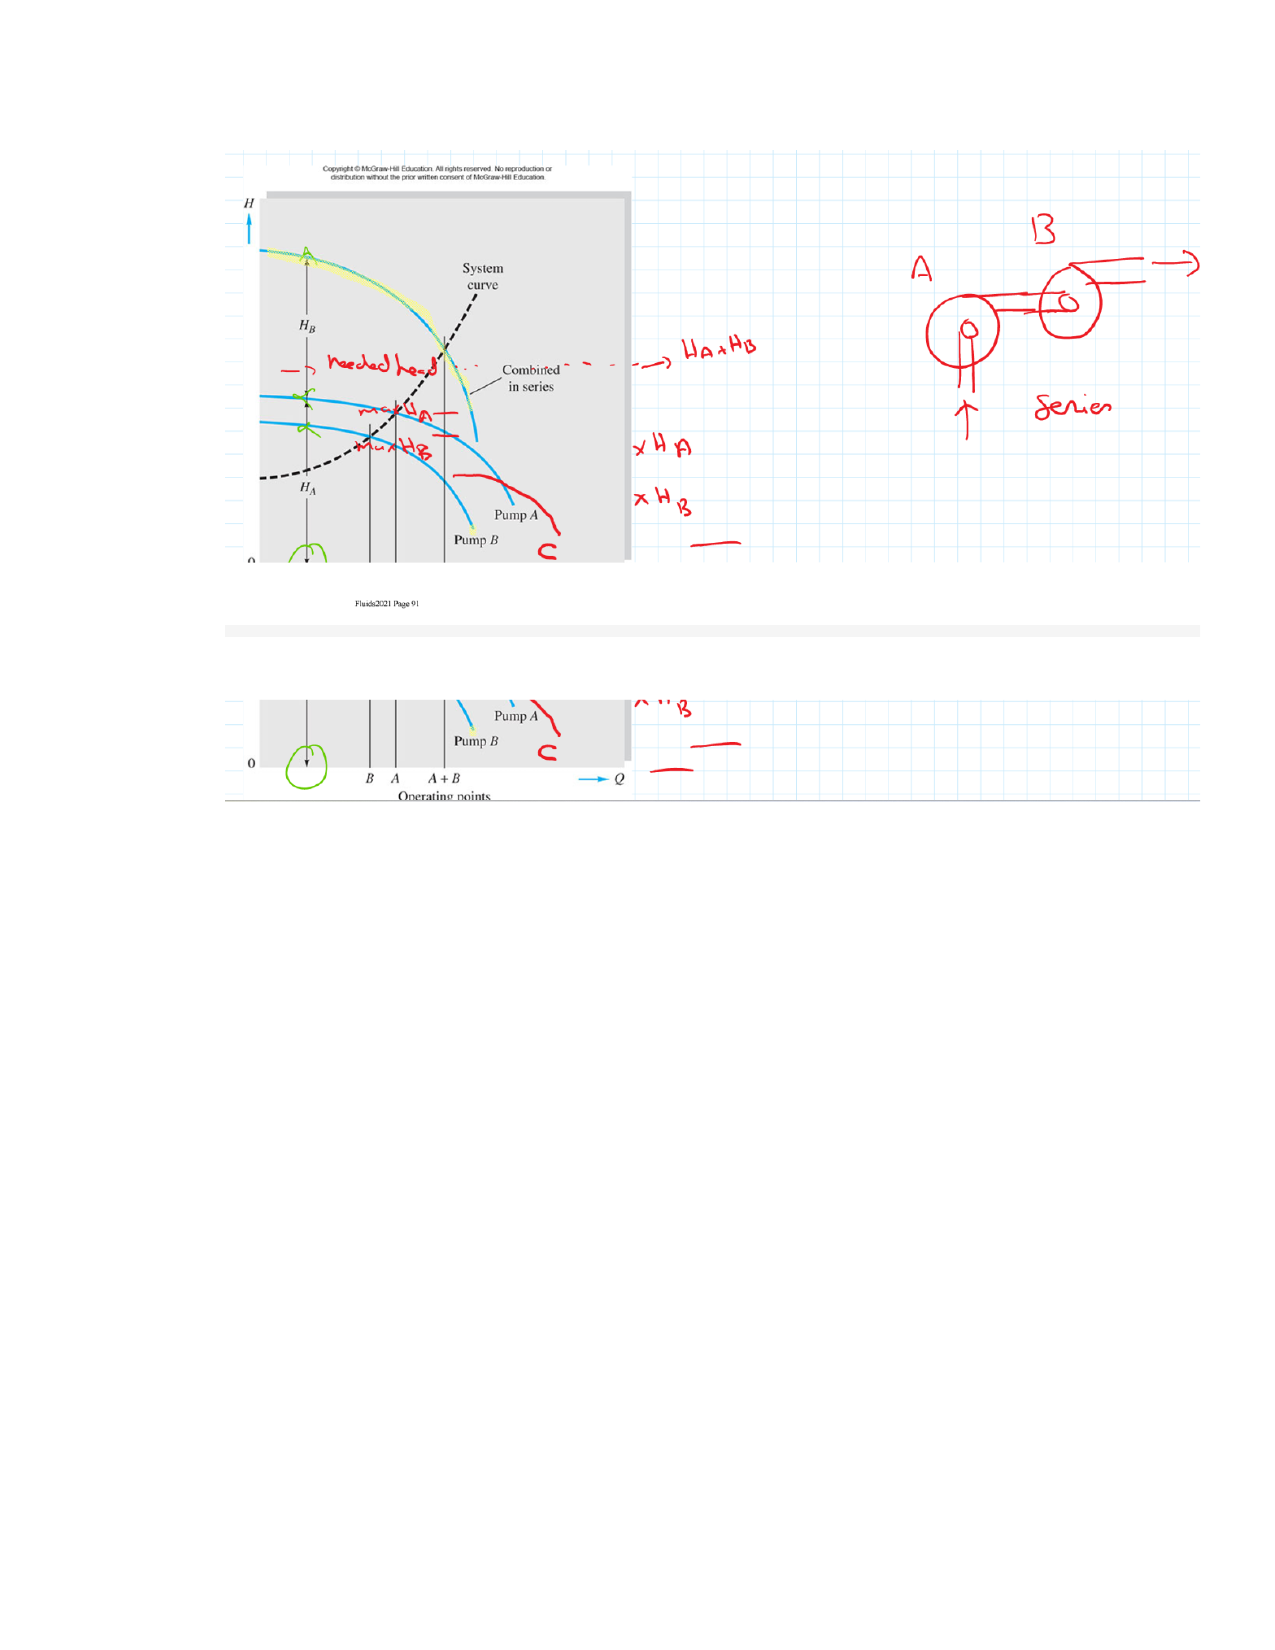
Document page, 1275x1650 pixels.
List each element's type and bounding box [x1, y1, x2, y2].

picture [225, 150, 1200, 802]
